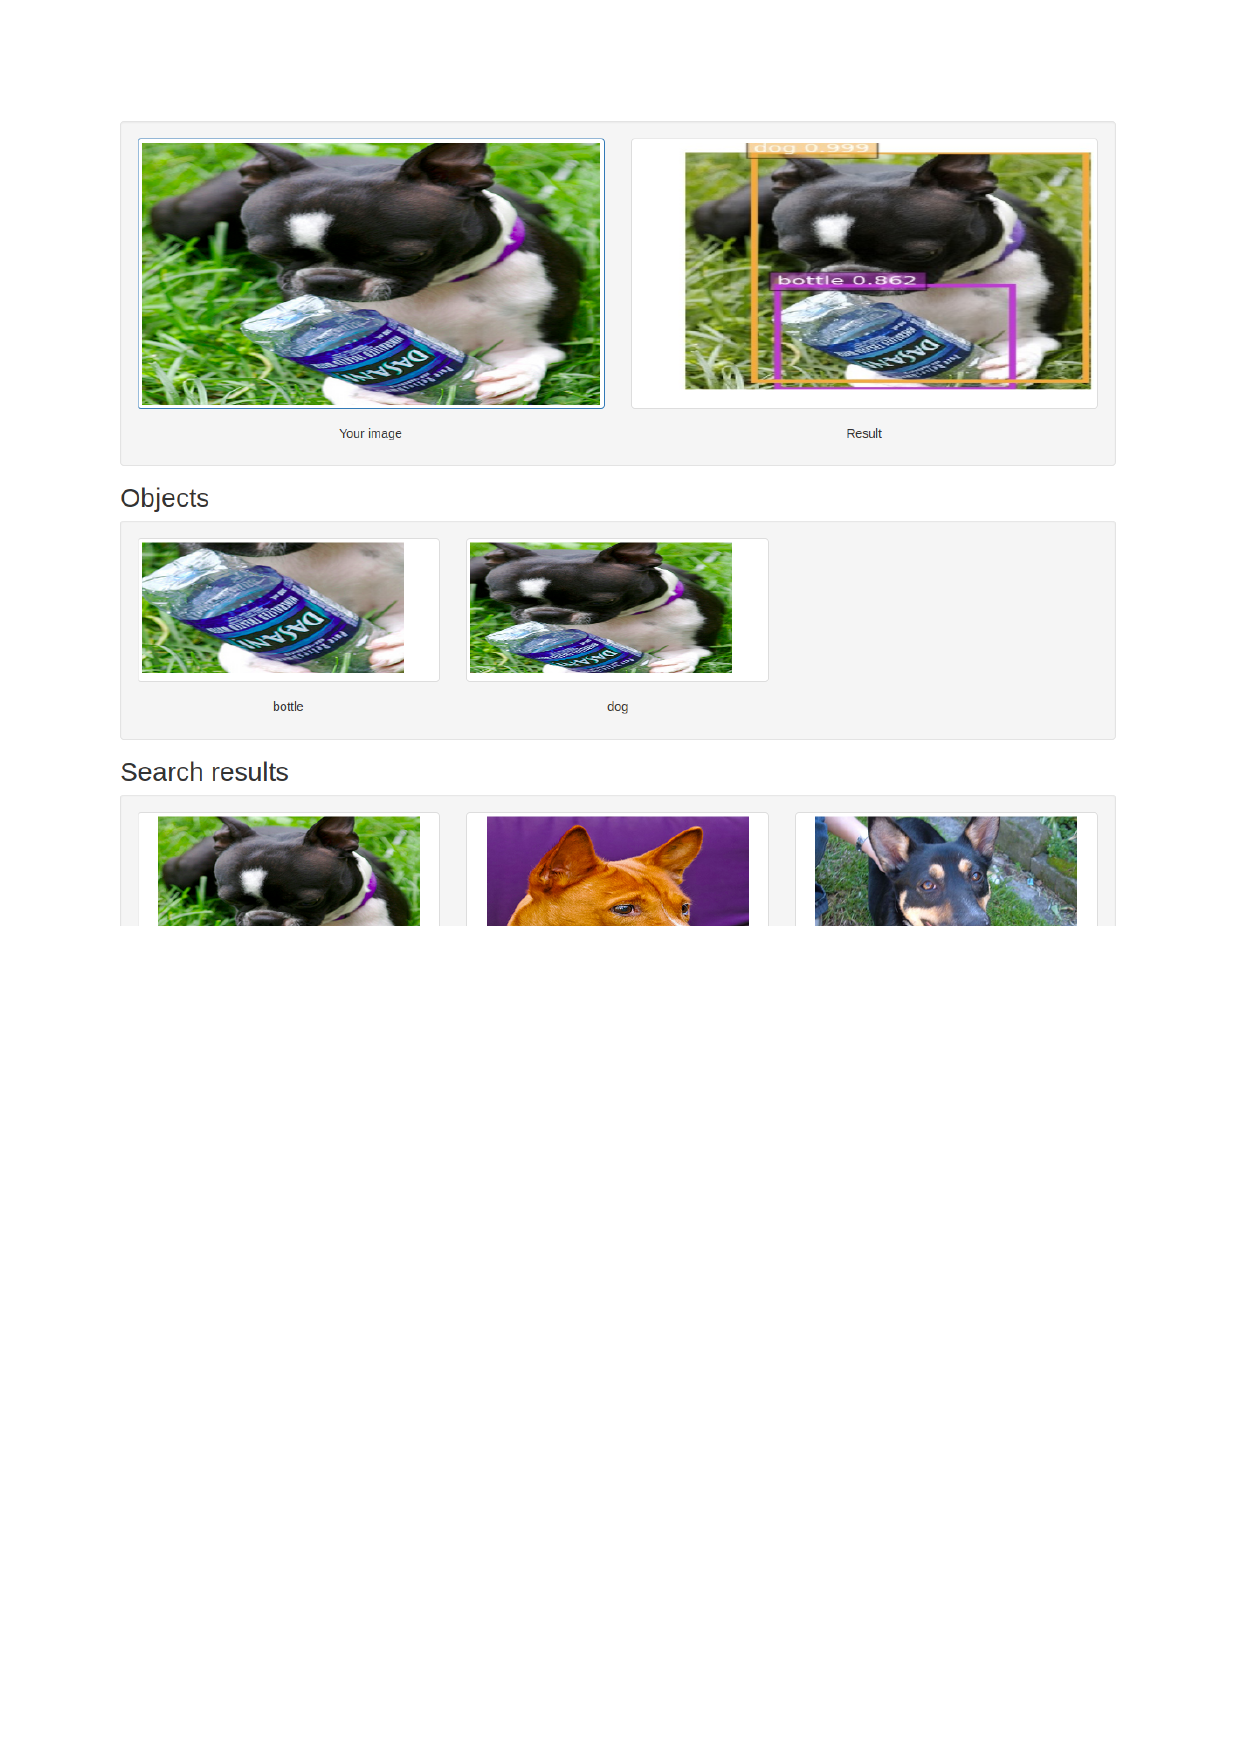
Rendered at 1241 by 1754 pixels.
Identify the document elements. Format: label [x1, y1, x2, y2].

picture [118, 118, 1123, 926]
